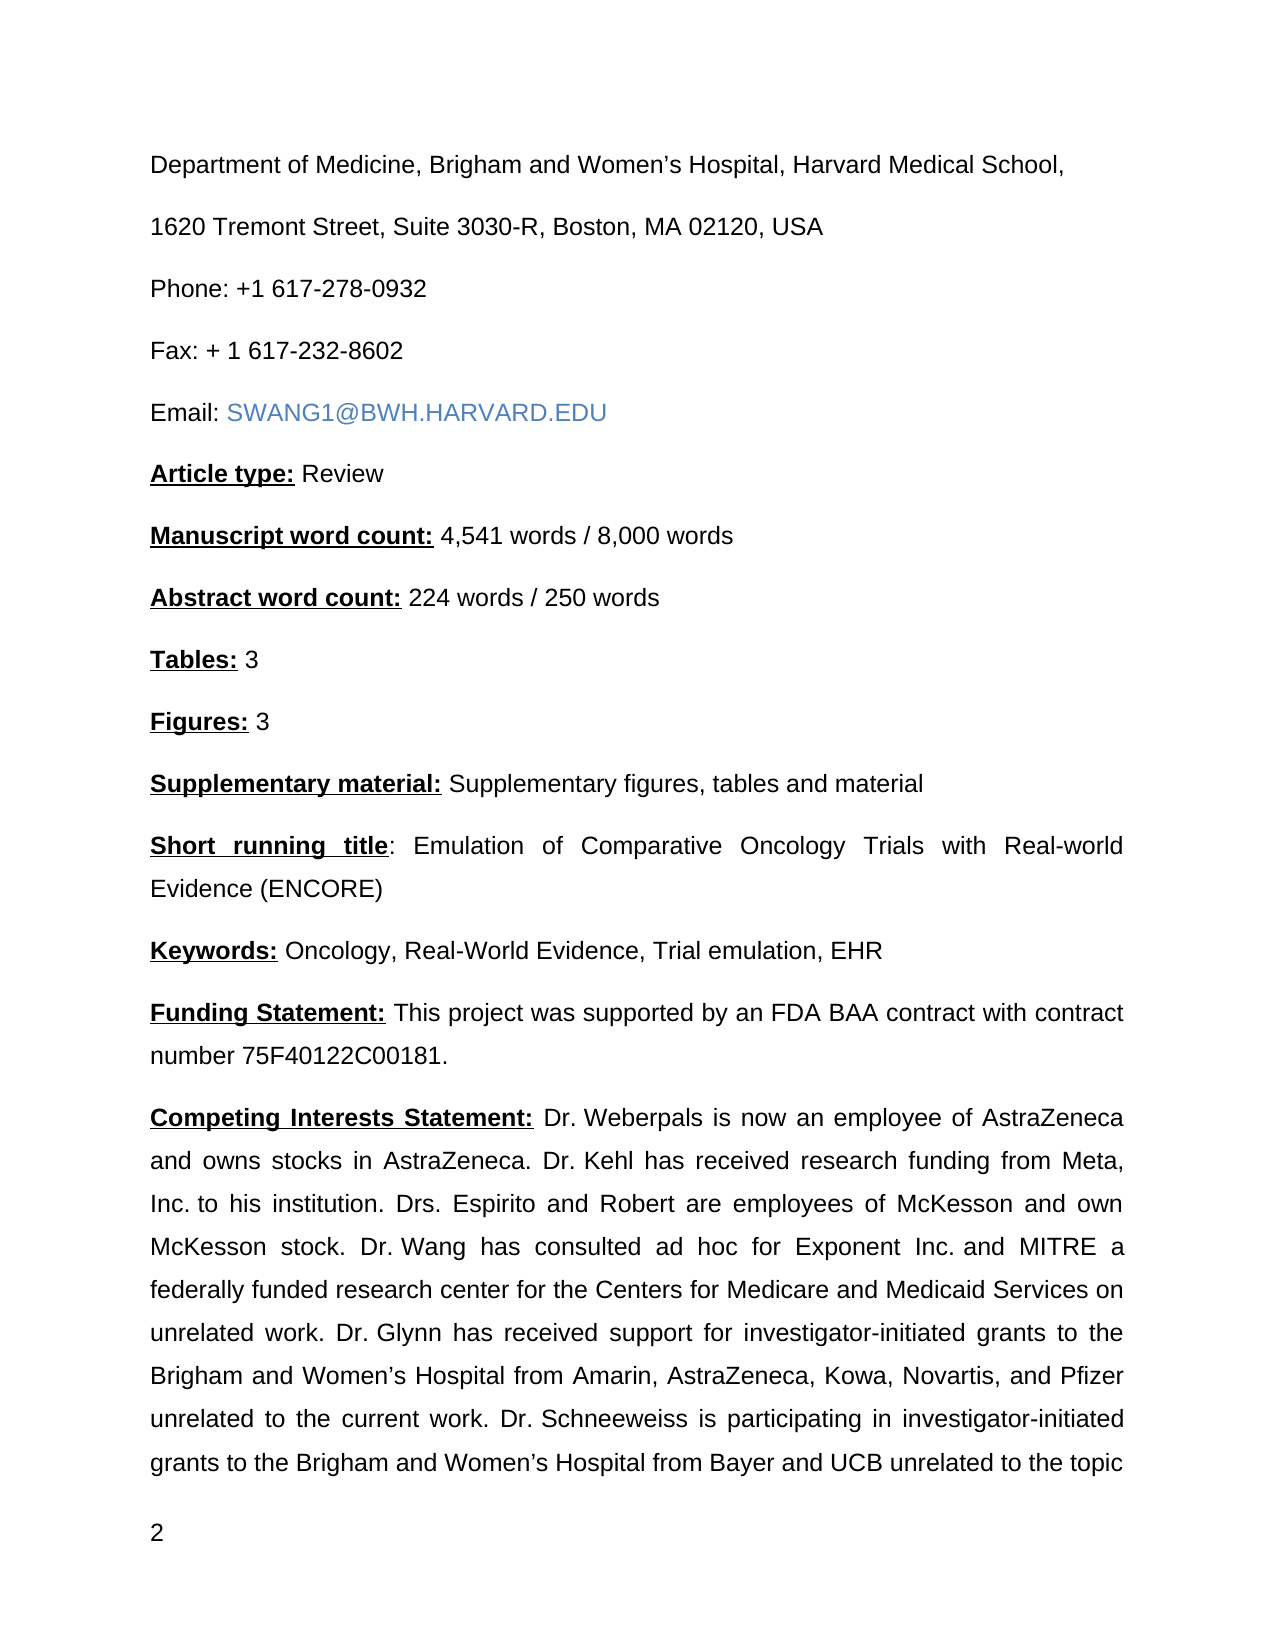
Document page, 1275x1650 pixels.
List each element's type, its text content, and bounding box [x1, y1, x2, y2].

text Supplementary material: Supplementary figures, tables and material [150, 769, 1125, 797]
text Article type: Review [150, 459, 1125, 488]
text Abstract word count: 224 words / 250 words [150, 583, 1125, 612]
text Figures: 3 [150, 707, 1125, 736]
text Phone: +1 617-278-0932 [150, 274, 1125, 302]
text Short running title: Emulation of Comparative Oncology Trials with Real-world Evidence (ENCORE) [150, 831, 1125, 902]
text Email: SWANG1@BWH.HARVARD.EDU [150, 397, 1125, 426]
text Fax: + 1 617-232-8602 [150, 336, 1125, 364]
text Funding Statement: This project was supported by an FDA BAA contract with contract number 75F40122C00181. [150, 997, 1125, 1069]
text 1620 Tremont Street, Suite 3030-R, Boston, MA 02120, USA [150, 212, 1125, 241]
text Department of Medicine, Brigham and Women’s Hospital, Harvard Medical School, [150, 150, 1125, 179]
text Manuscript word count: 4,541 words / 8,000 words [150, 521, 1125, 550]
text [150, 1102, 1125, 1476]
text Tables: 3 [150, 645, 1125, 674]
text Keywords: Oncology, Real-World Evidence, Trial emulation, EHR [150, 936, 1125, 964]
